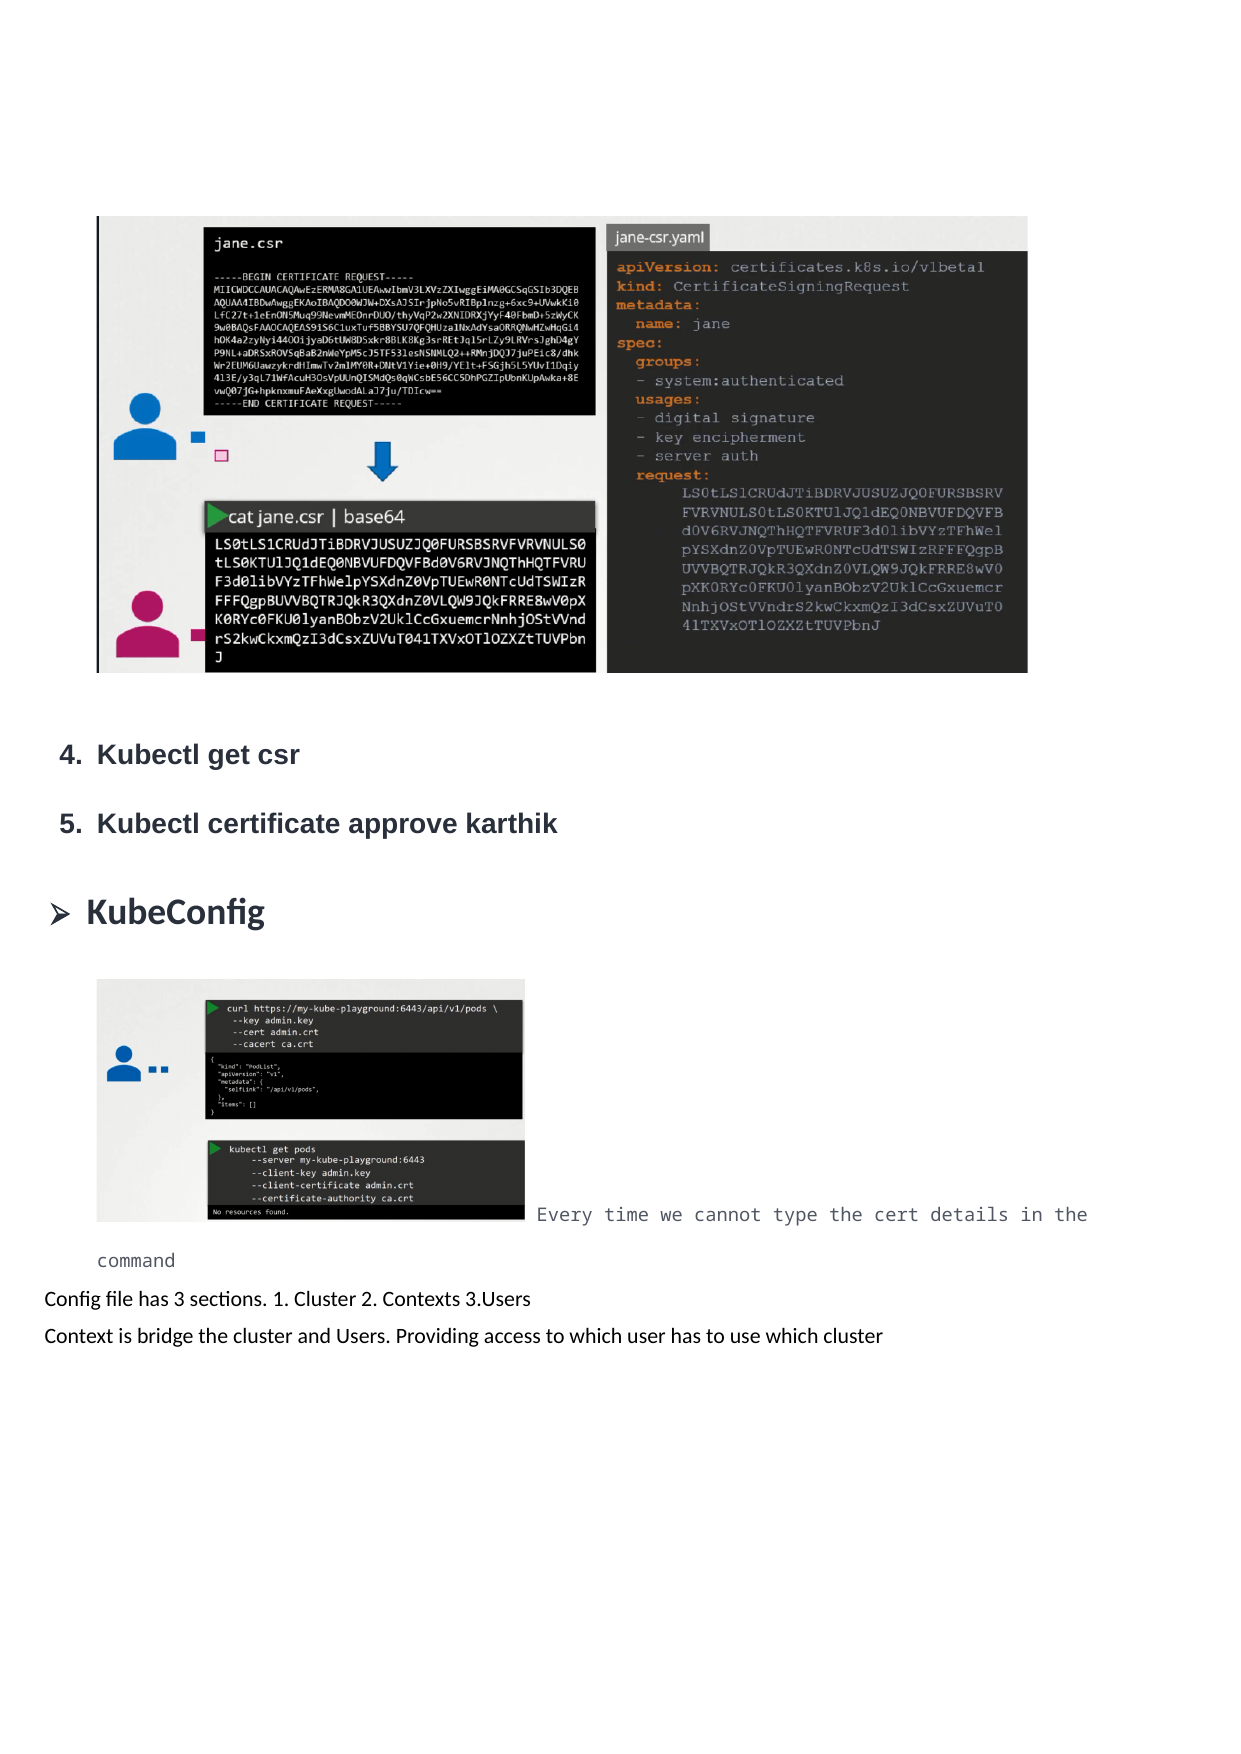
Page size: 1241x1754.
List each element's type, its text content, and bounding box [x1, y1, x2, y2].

list KubeConfig [49, 873, 1152, 948]
list Kubectl get csr [59, 736, 1152, 773]
picture [96, 979, 525, 1222]
picture [96, 216, 1028, 673]
list Config file has 3 sections. 1. Cluster 2. Contexts 3.Users [44, 1279, 1152, 1317]
list Context is bridge the cluster and Users. Providing access to which user has to use which cluster [44, 1317, 1152, 1354]
list Kubectl certificate approve karthik [59, 804, 1152, 842]
